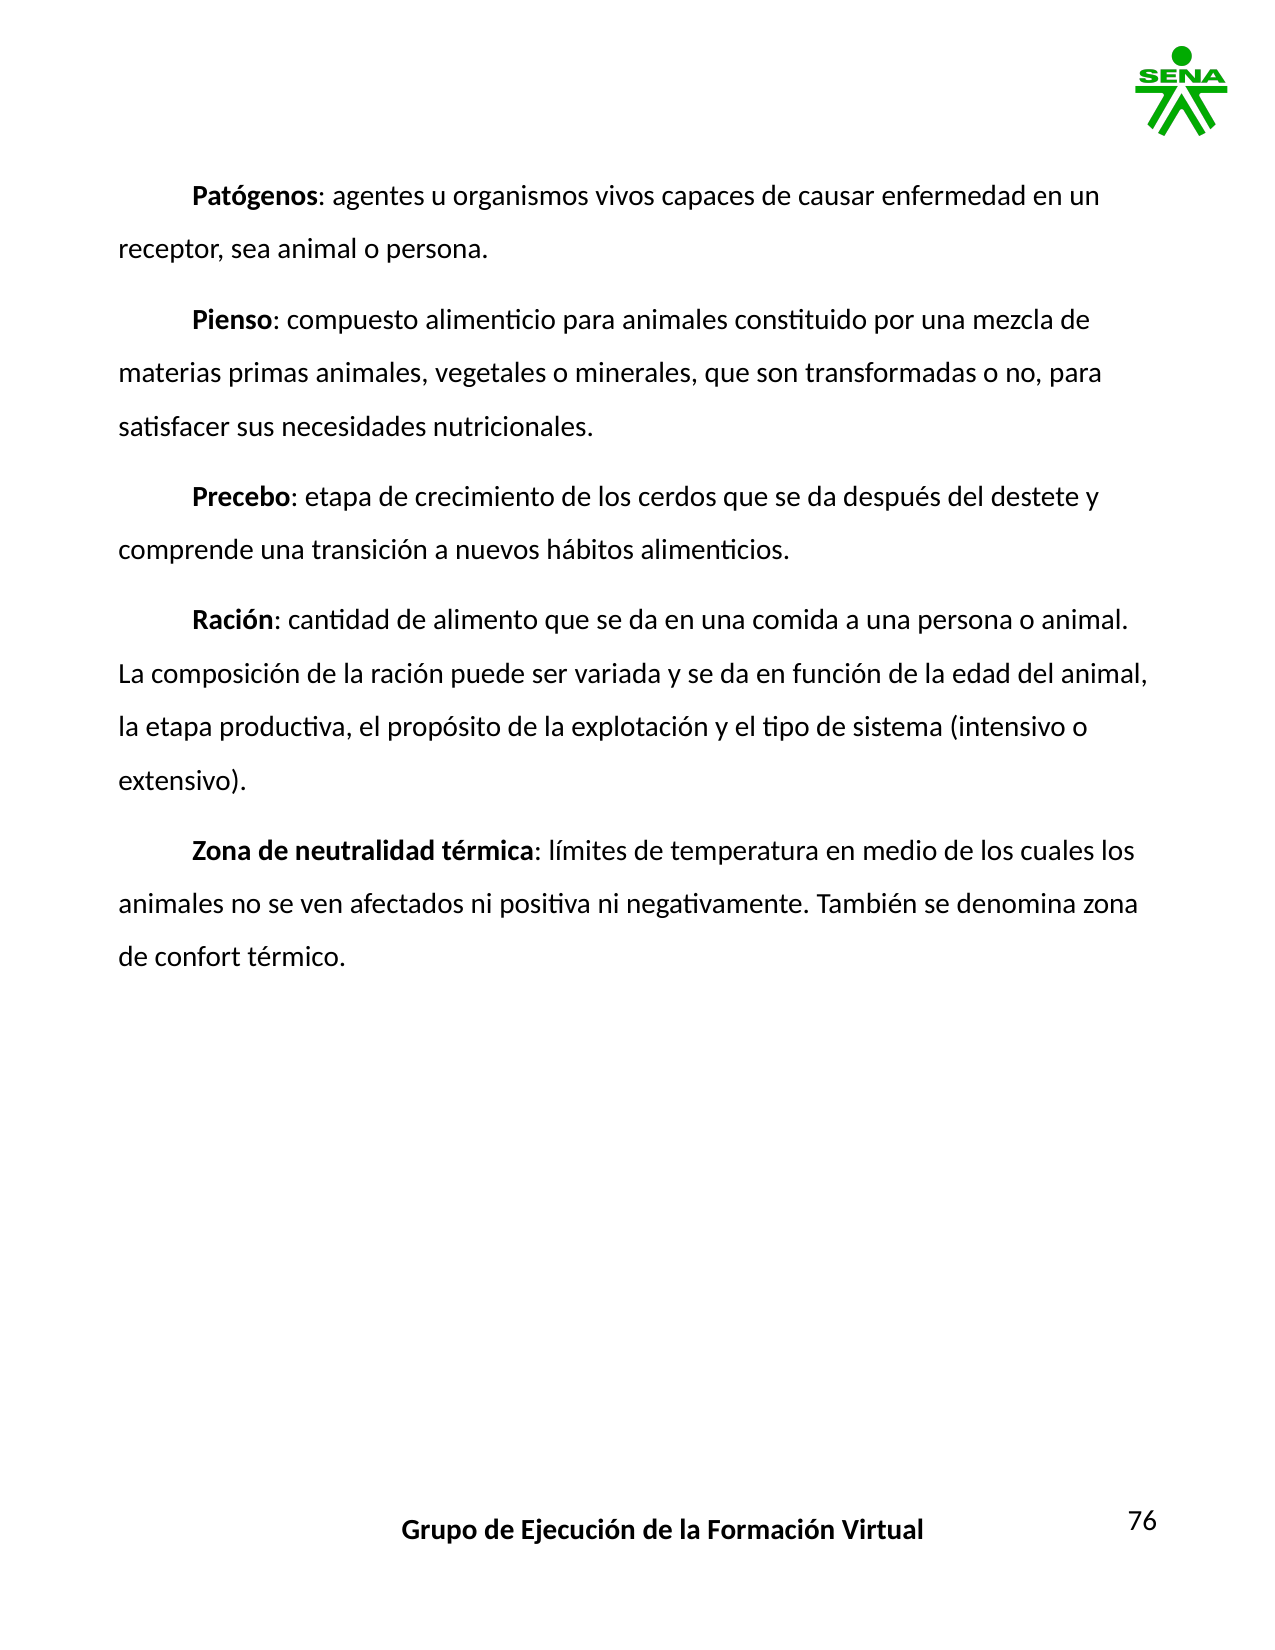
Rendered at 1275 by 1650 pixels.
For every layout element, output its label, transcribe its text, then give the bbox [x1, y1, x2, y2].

text Ración: cantidad de alimento que se da en una comida a una persona o animal. La composición de la ración puede ser variada y se da en función de la edad del animal, la etapa productiva, el propósito de la explotación y el tipo de sistema (intensivo o extensivo). [118, 601, 1157, 797]
picture [1135, 46, 1228, 136]
text Patógenos: agentes u organismos vivos capaces de causar enfermedad en un receptor, sea animal o persona. [118, 177, 1157, 266]
text Precebo: etapa de crecimiento de los cerdos que se da después del destete y comprende una transición a nuevos hábitos alimenticios. [118, 478, 1157, 567]
text Pienso: compuesto alimenticio para animales constituido por una mezcla de materias primas animales, vegetales o minerales, que son transformadas o no, para satisfacer sus necesidades nutricionales. [118, 301, 1157, 443]
text Zona de neutralidad térmica: límites de temperatura en medio de los cuales los animales no se ven afectados ni positiva ni negativamente. También se denomina zona de confort térmico. [118, 832, 1157, 974]
